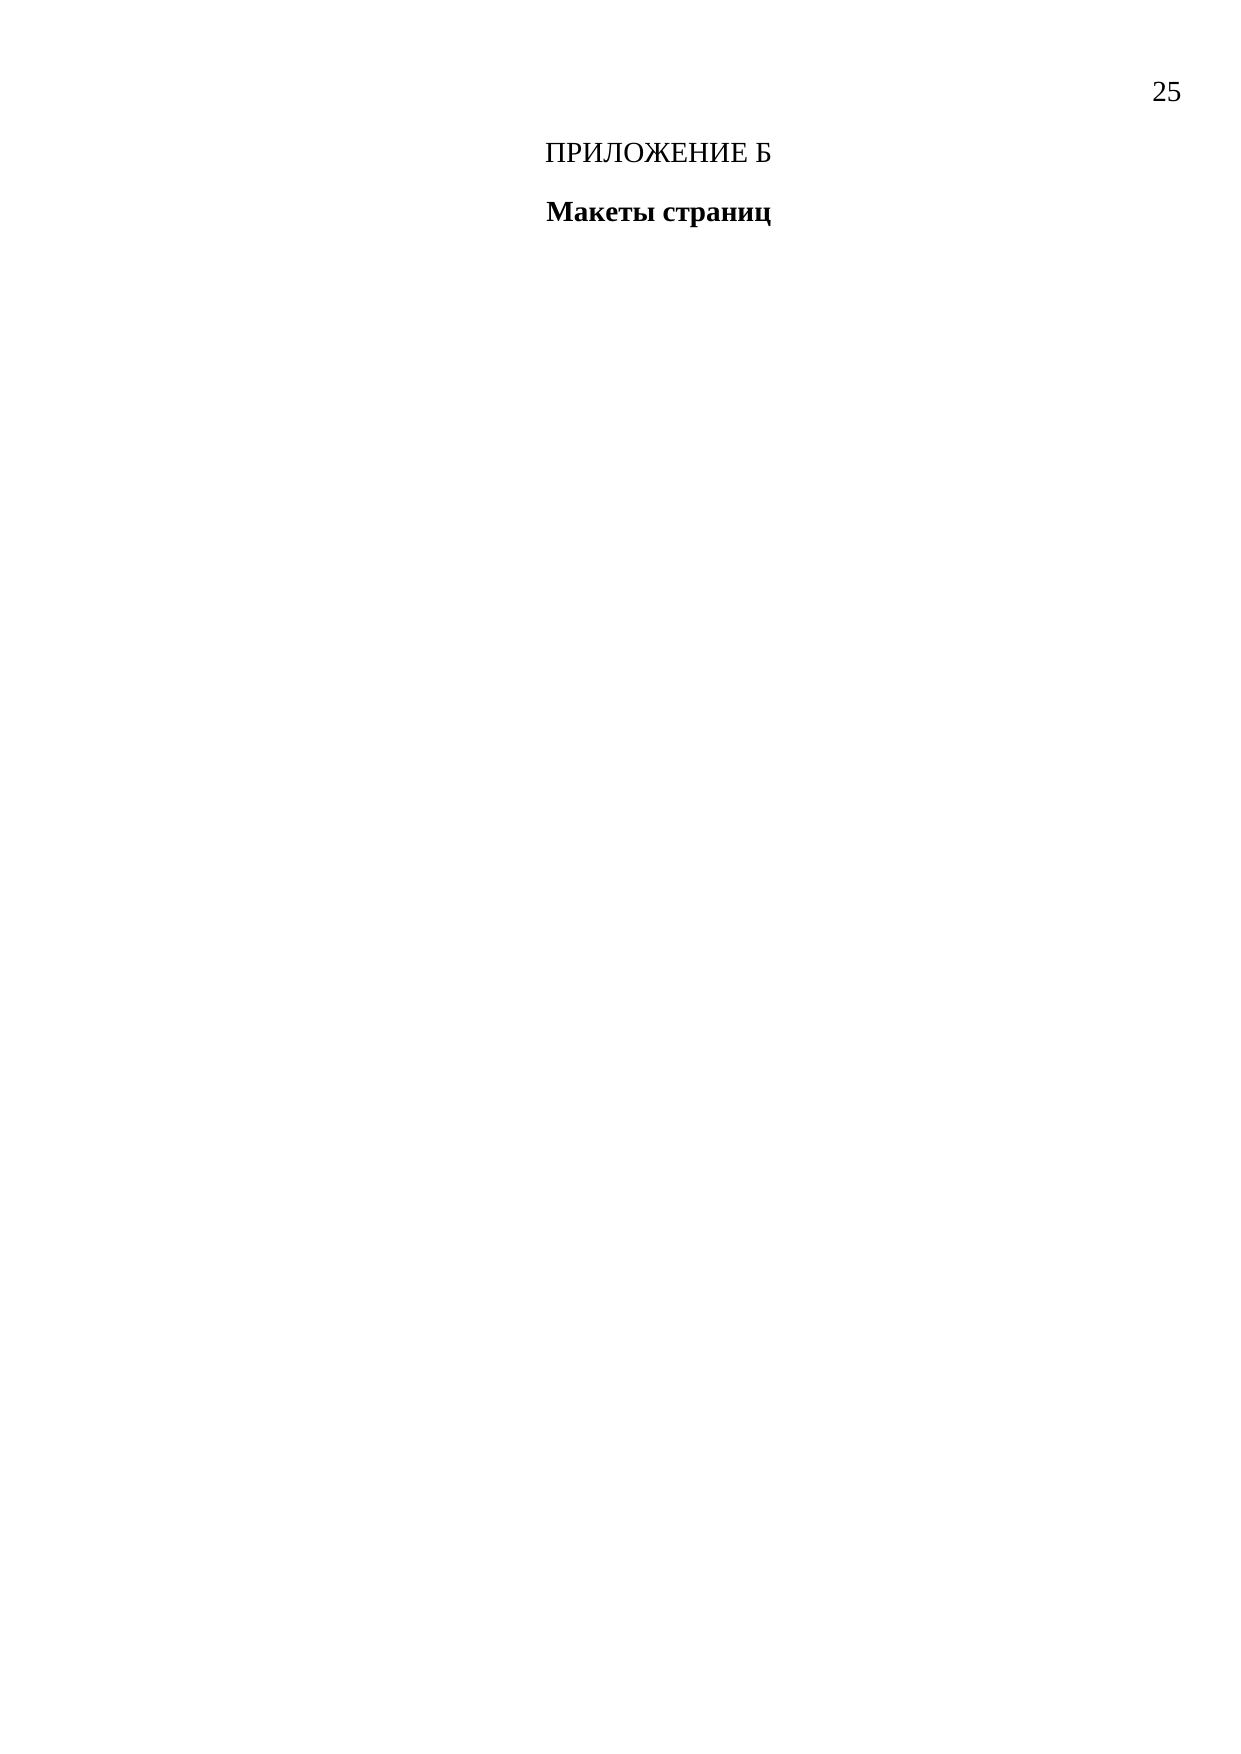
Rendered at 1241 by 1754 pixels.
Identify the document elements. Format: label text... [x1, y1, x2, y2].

text ПРИЛОЖЕНИЕ Б [136, 135, 1181, 169]
text Макеты страниц [136, 194, 1181, 227]
